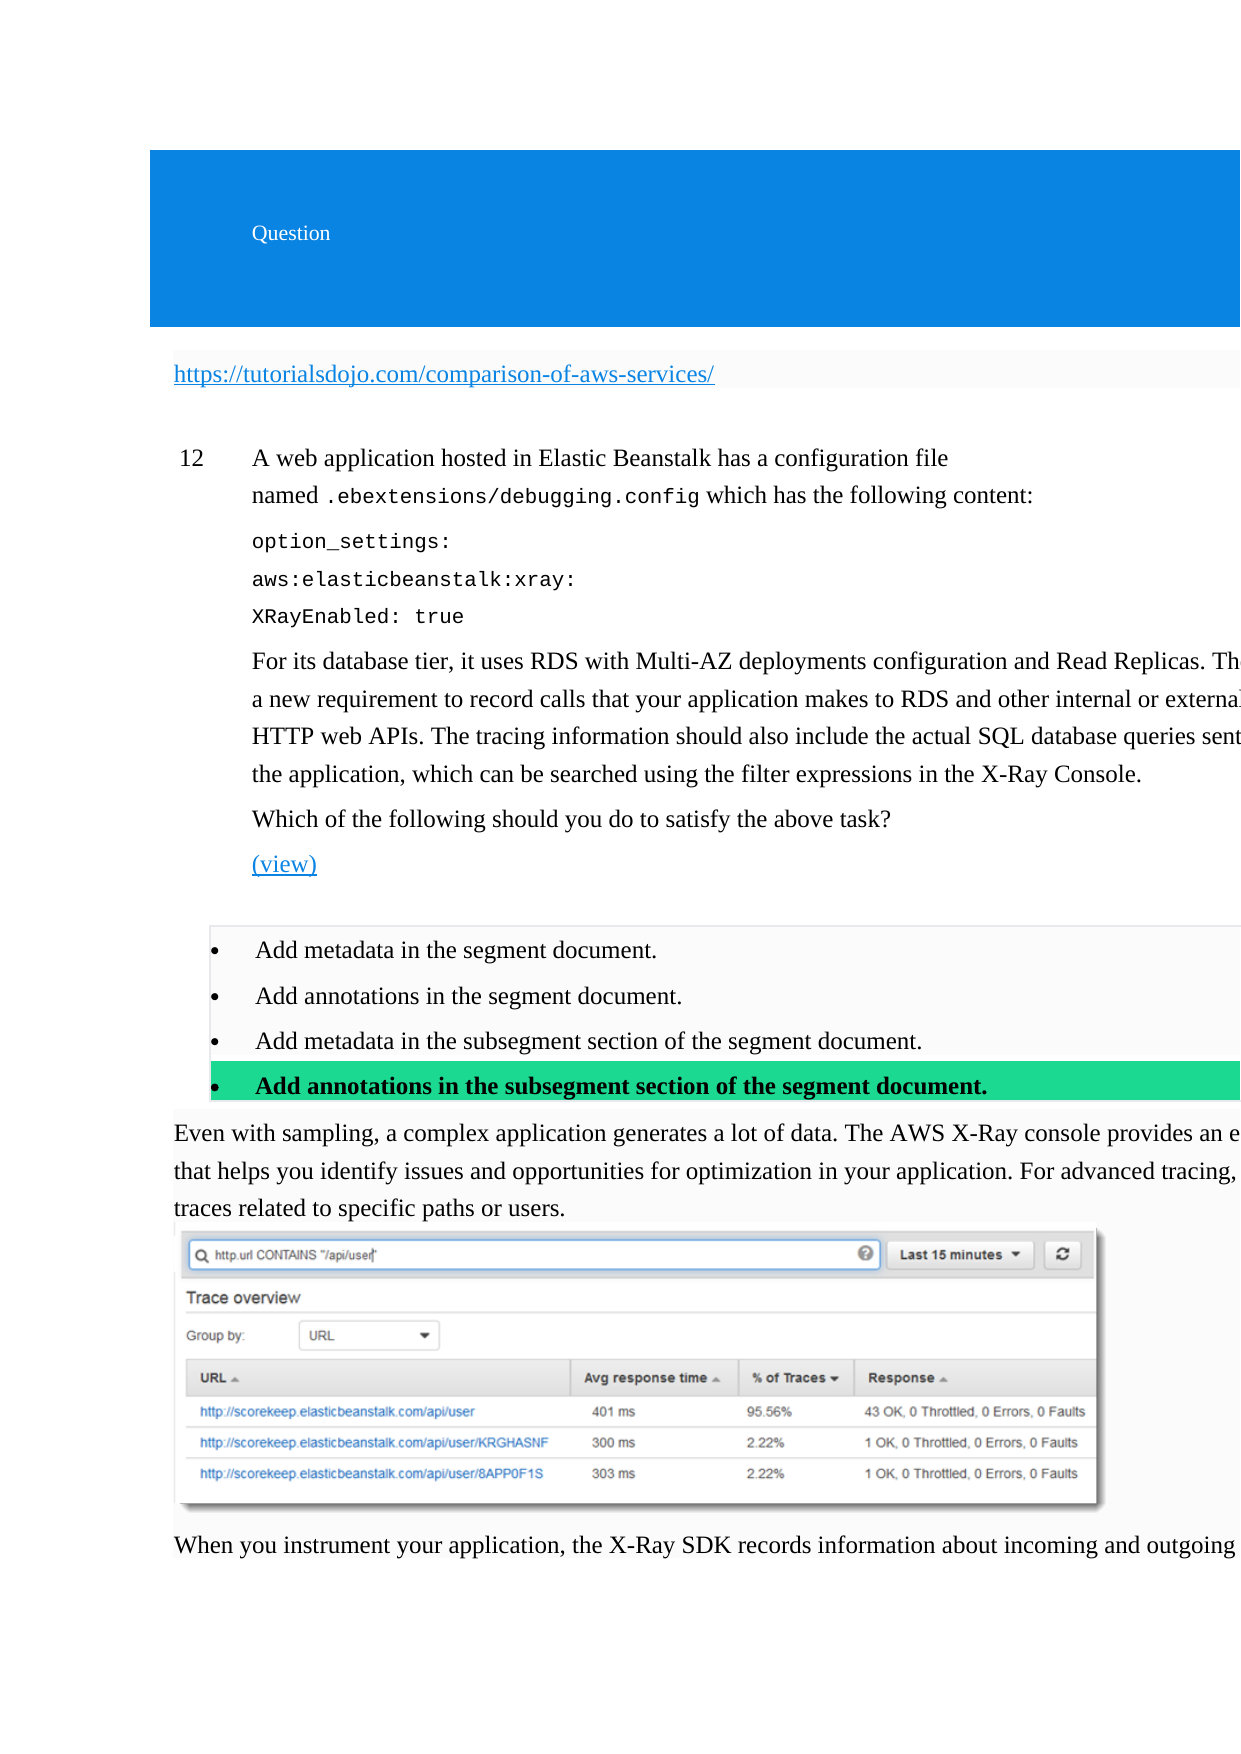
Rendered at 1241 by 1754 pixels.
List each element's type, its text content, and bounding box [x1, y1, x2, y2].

table_cell 12 [150, 411, 228, 902]
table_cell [150, 902, 1240, 1582]
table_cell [150, 327, 1240, 411]
picture [173, 1222, 1114, 1521]
table_header Question [228, 150, 1240, 327]
table_header [150, 150, 228, 327]
table_cell A web application hosted in Elastic Beanstalk has a configuration file named .ebextensions/debugging.config which has the following content: option_settings: aws:elasticbeanstalk:xray: XRayEnabled: true For its database tier, it uses RDS with Multi-AZ deployments configuration and Read Replicas. There is a new requirement to record calls that your application makes to RDS and other internal or external HTTP web APIs. The tracing information should also include the actual SQL database queries sent by the application, which can be searched using the filter expressions in the X-Ray Console. Which of the following should you do to satisfy the above task? (view) [228, 411, 1240, 902]
